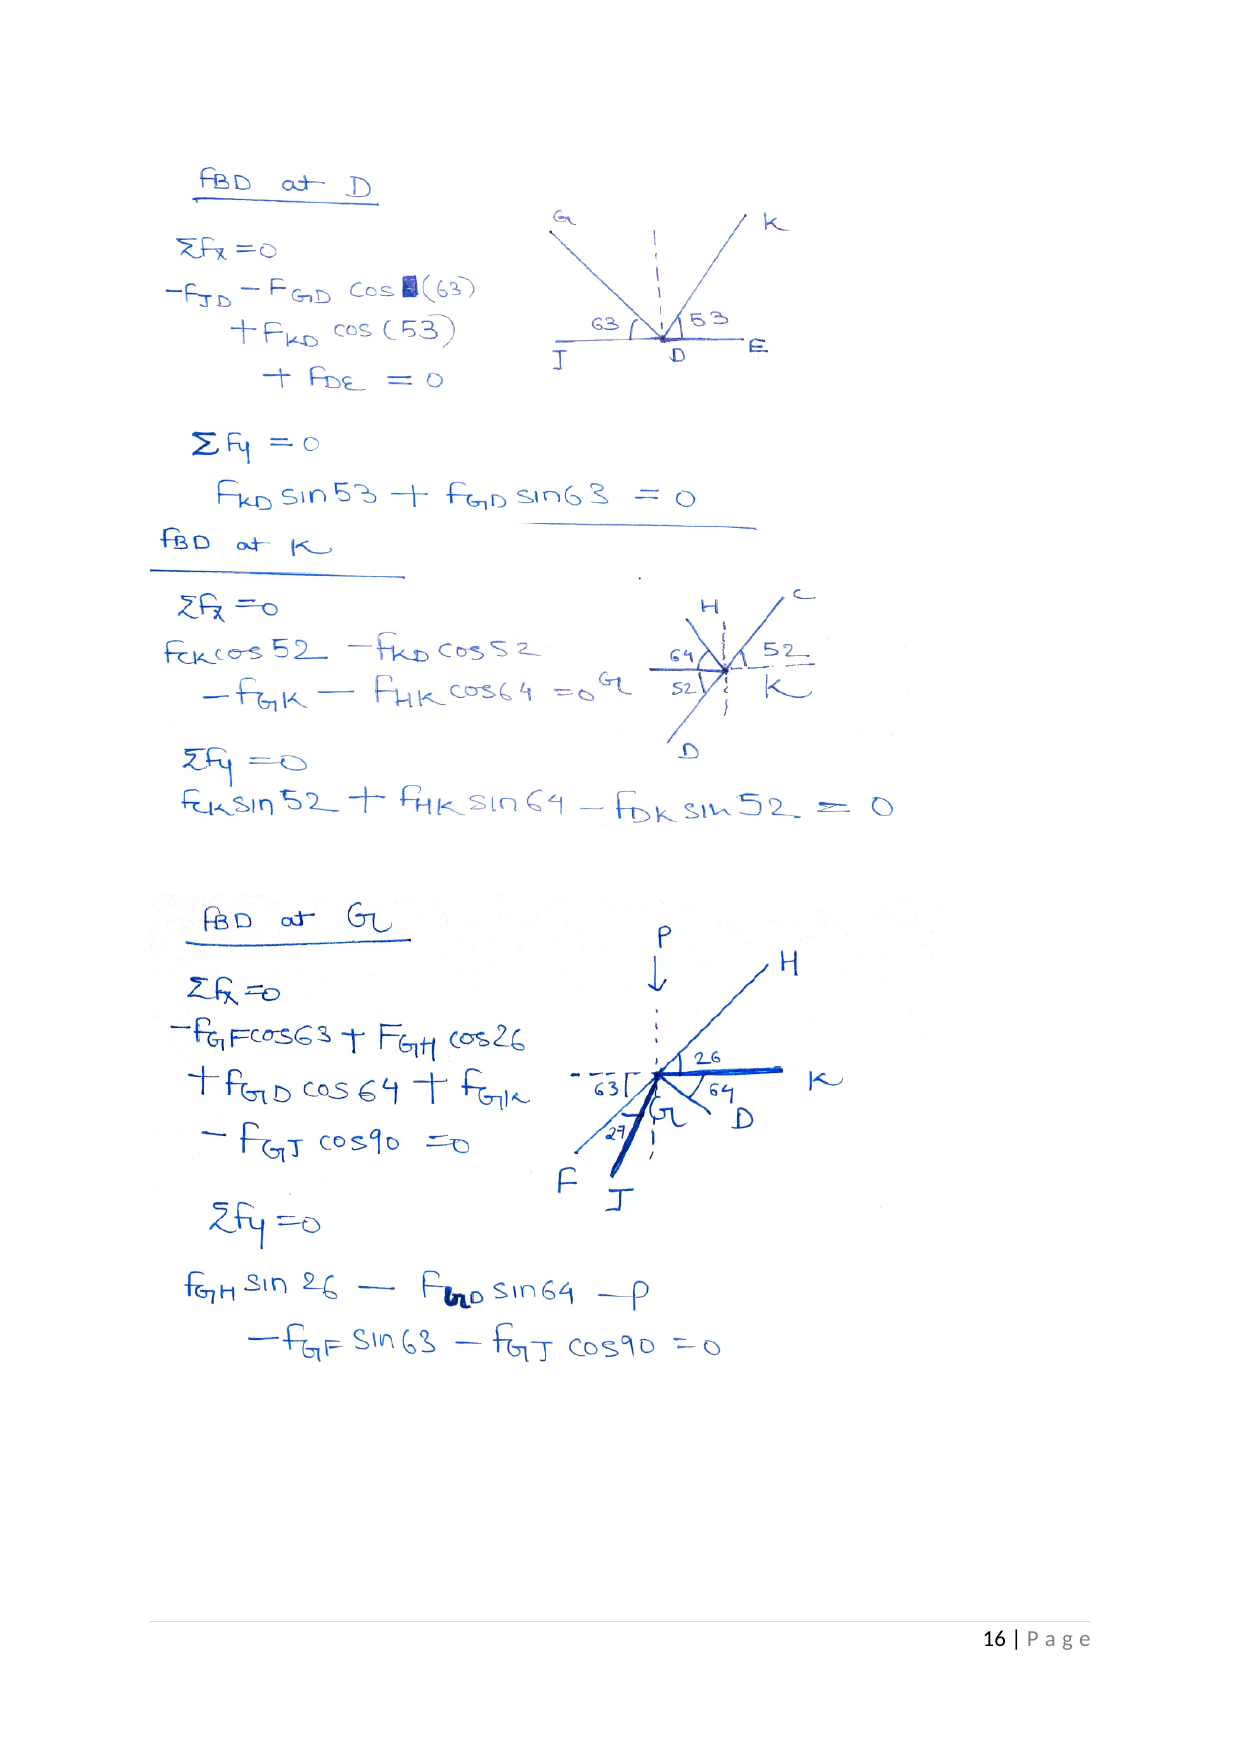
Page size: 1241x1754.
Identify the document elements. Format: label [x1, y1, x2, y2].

picture [150, 523, 938, 845]
picture [150, 894, 942, 1397]
picture [150, 150, 876, 522]
